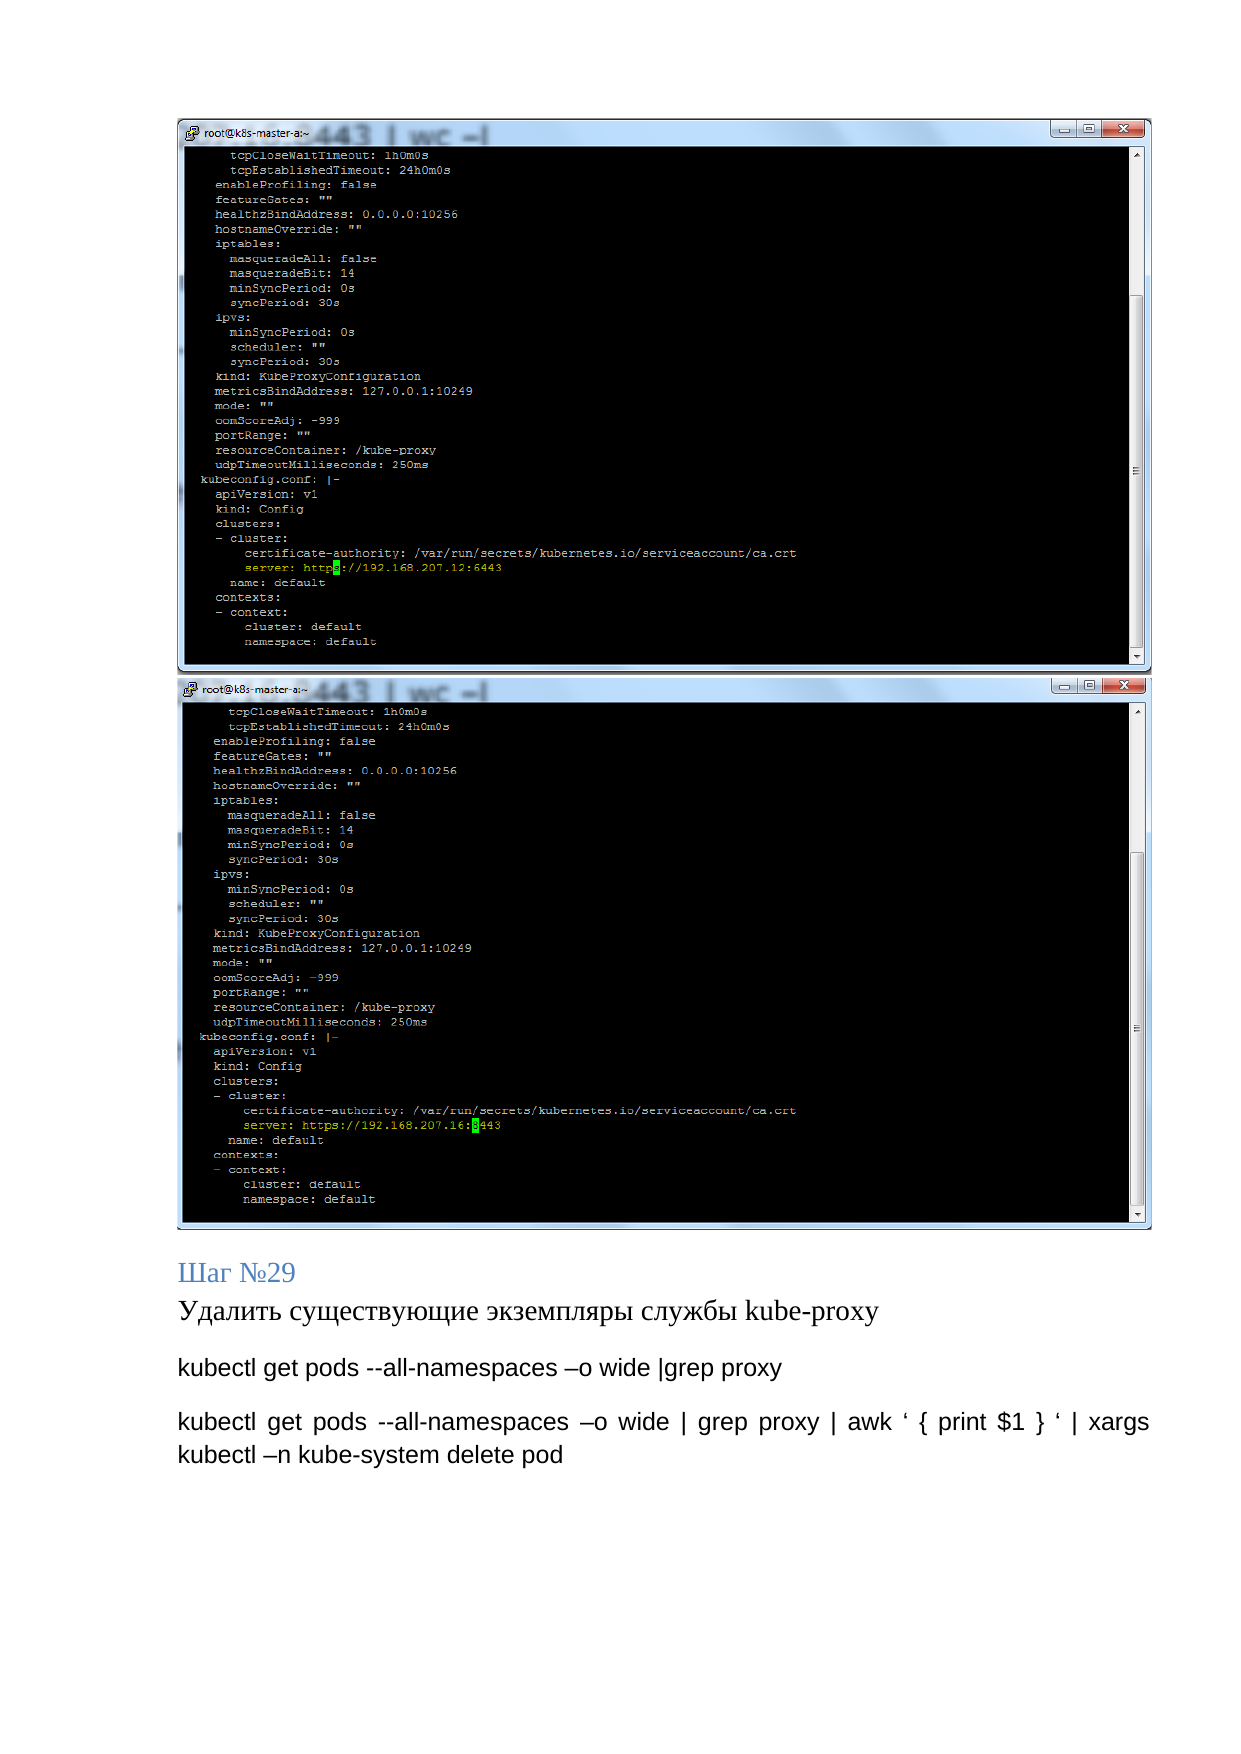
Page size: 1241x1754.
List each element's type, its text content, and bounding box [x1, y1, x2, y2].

text Удалить существующие экземпляры службы kube-proxy [177, 1293, 1152, 1327]
text kubectl get pods --all-namespaces –o wide |grep proxy [177, 1353, 1152, 1381]
picture [177, 678, 1152, 1230]
text kubectl get pods --all-namespaces –o wide | grep proxy | awk ‘ { print $1 } ‘ | xargs kubectl –n kube-system delete pod [177, 1407, 1152, 1468]
picture [177, 118, 1152, 675]
subtitle Шаг №29 [177, 1255, 1152, 1288]
